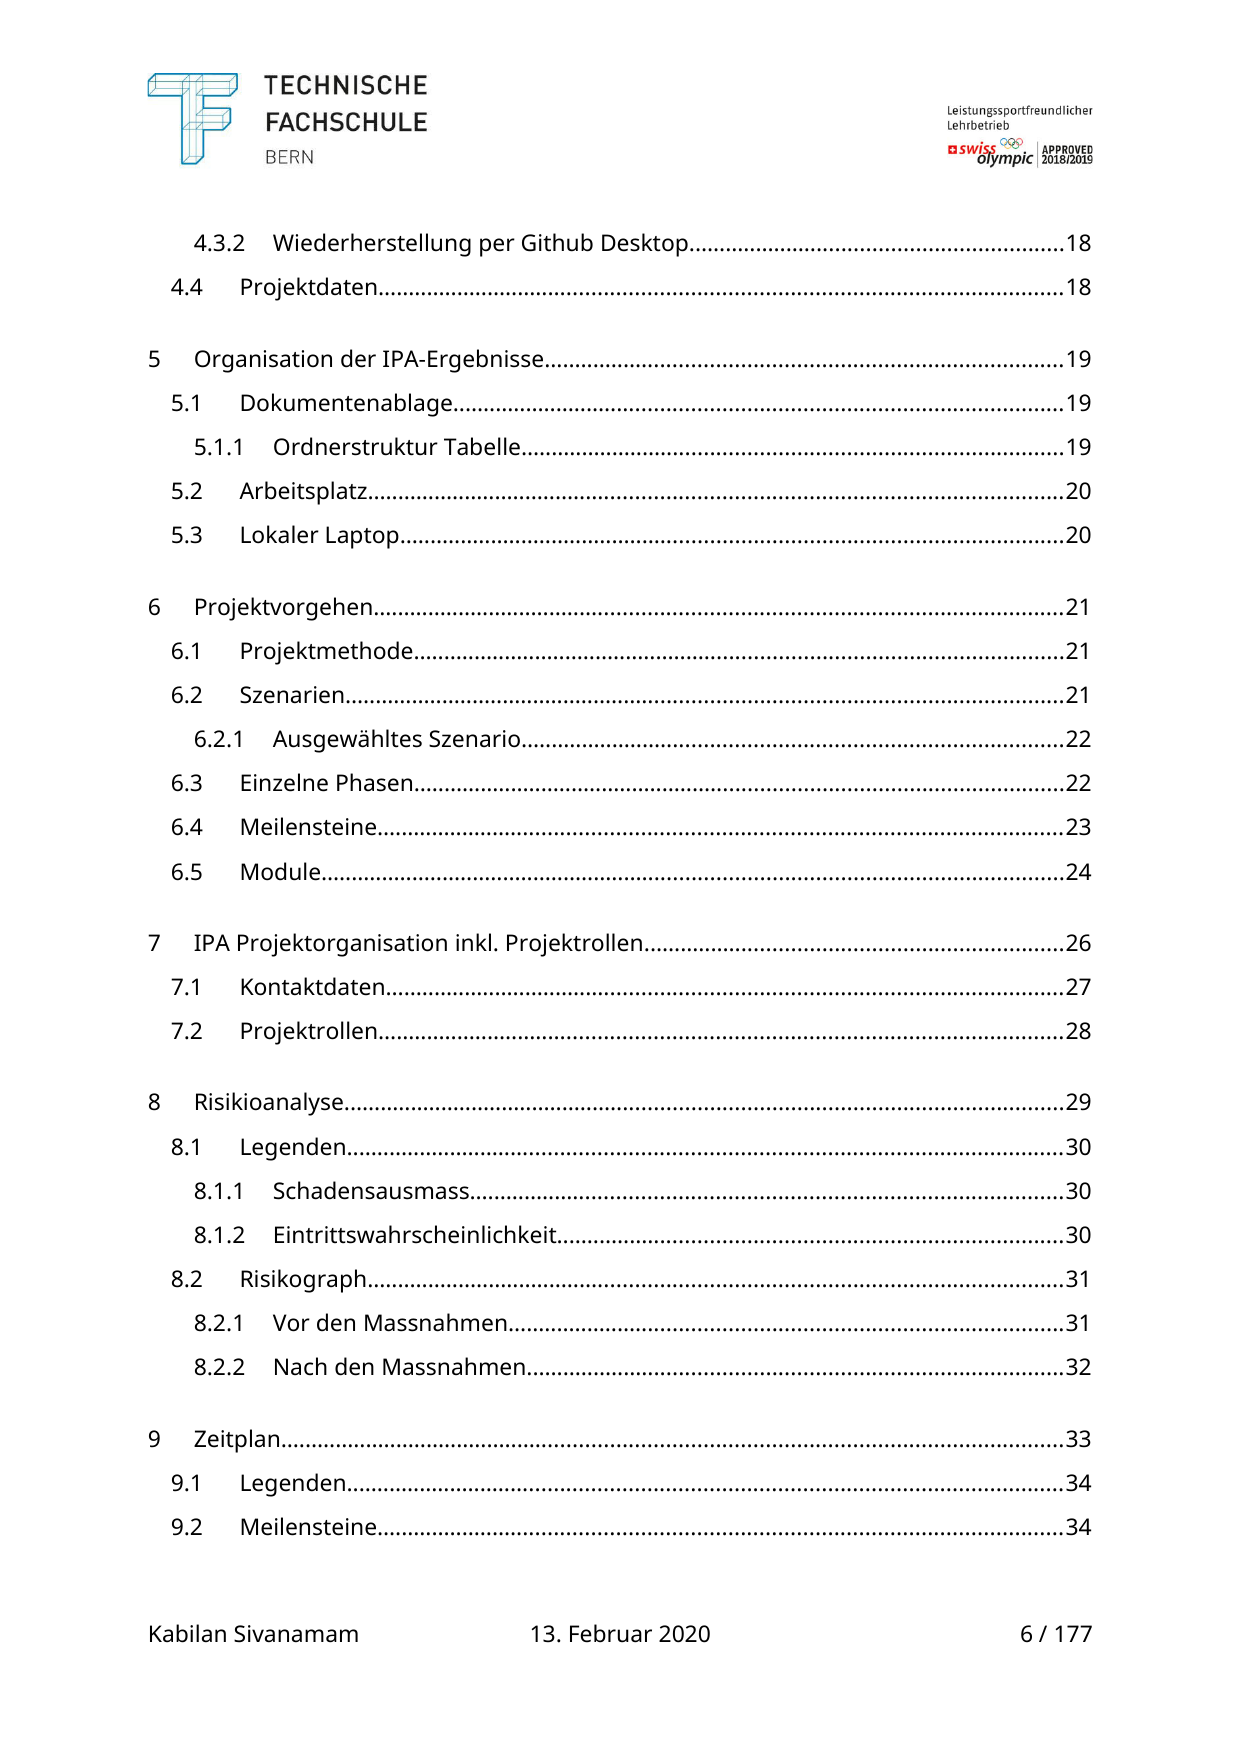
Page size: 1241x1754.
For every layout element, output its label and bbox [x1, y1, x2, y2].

picture [147, 73, 1093, 196]
